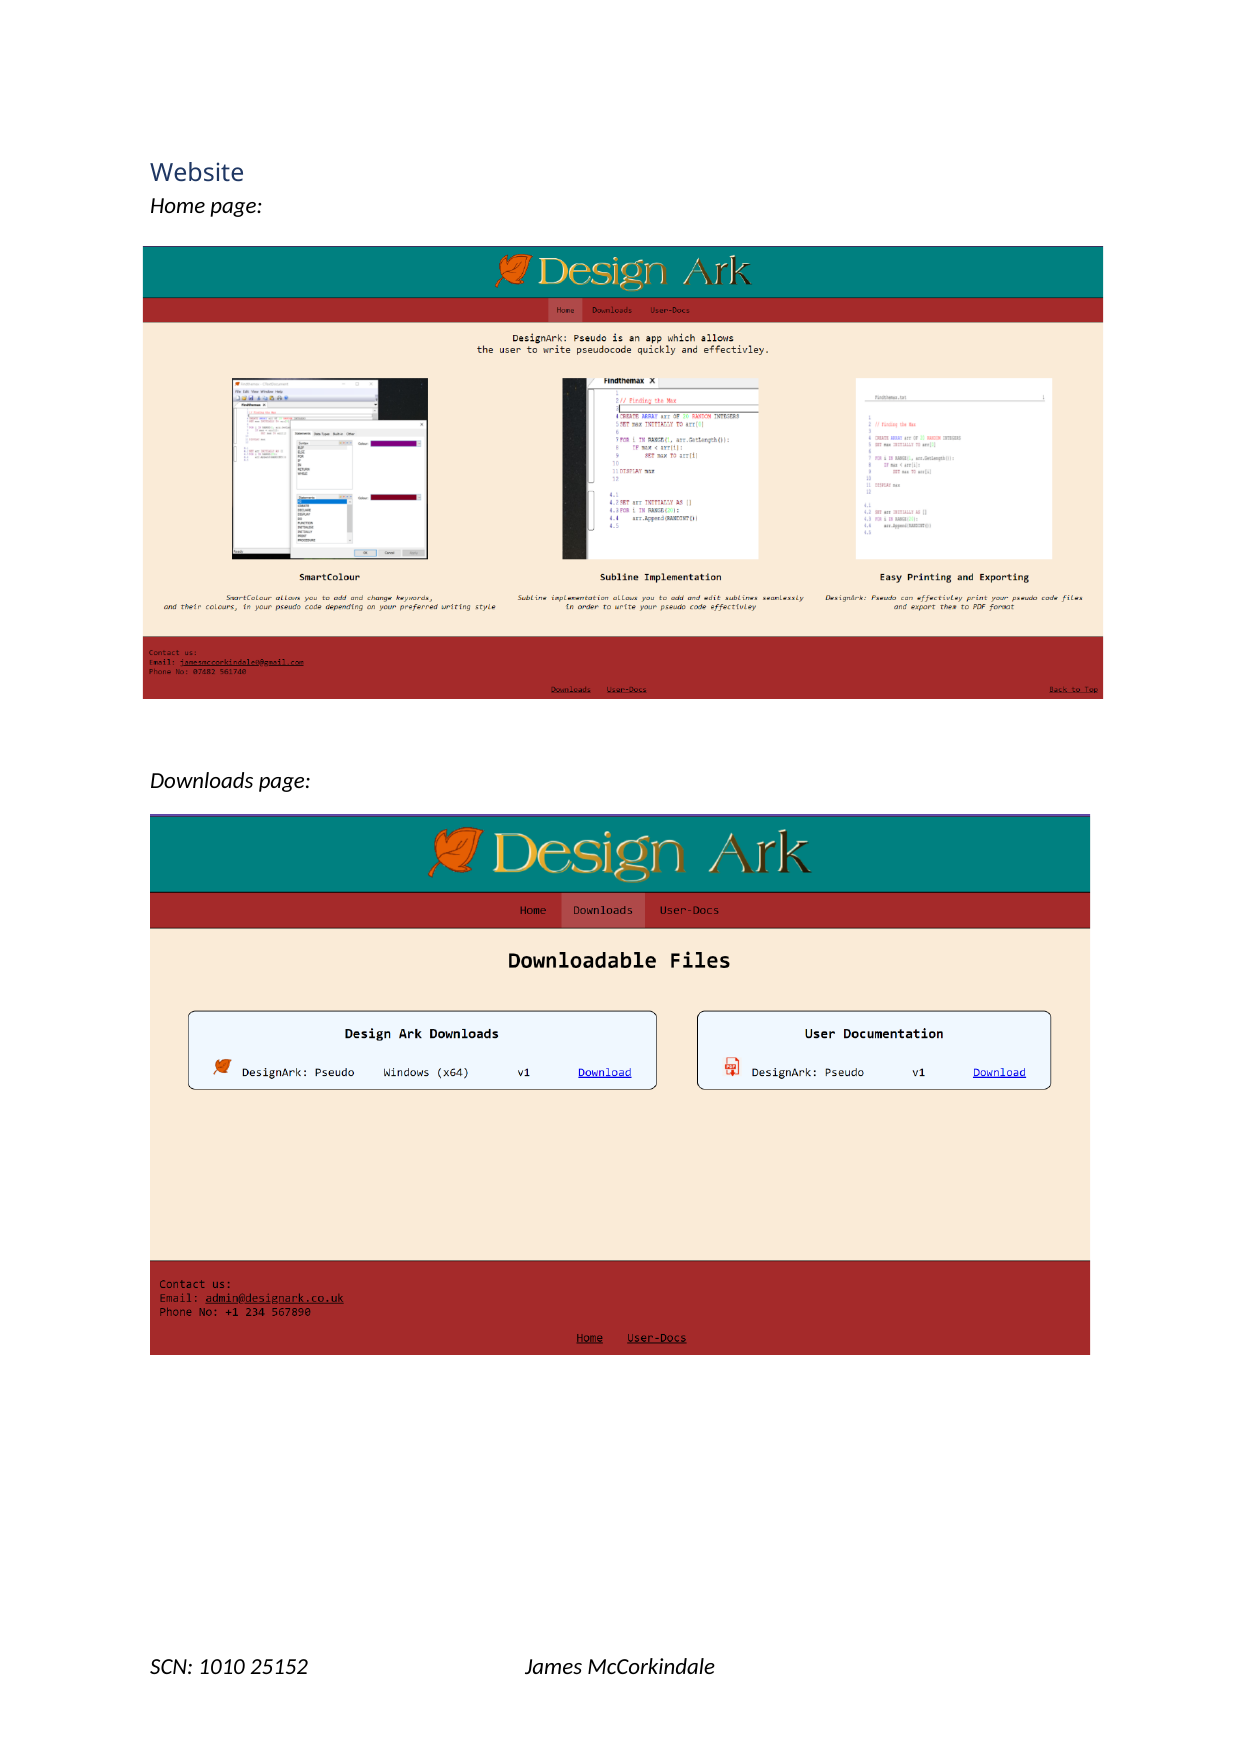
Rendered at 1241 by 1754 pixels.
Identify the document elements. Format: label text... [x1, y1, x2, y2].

picture [150, 814, 1091, 1355]
text Home page: [150, 191, 1090, 219]
picture [142, 246, 1104, 699]
text Downloads page: [150, 766, 1090, 794]
subtitle Website [150, 154, 1090, 188]
